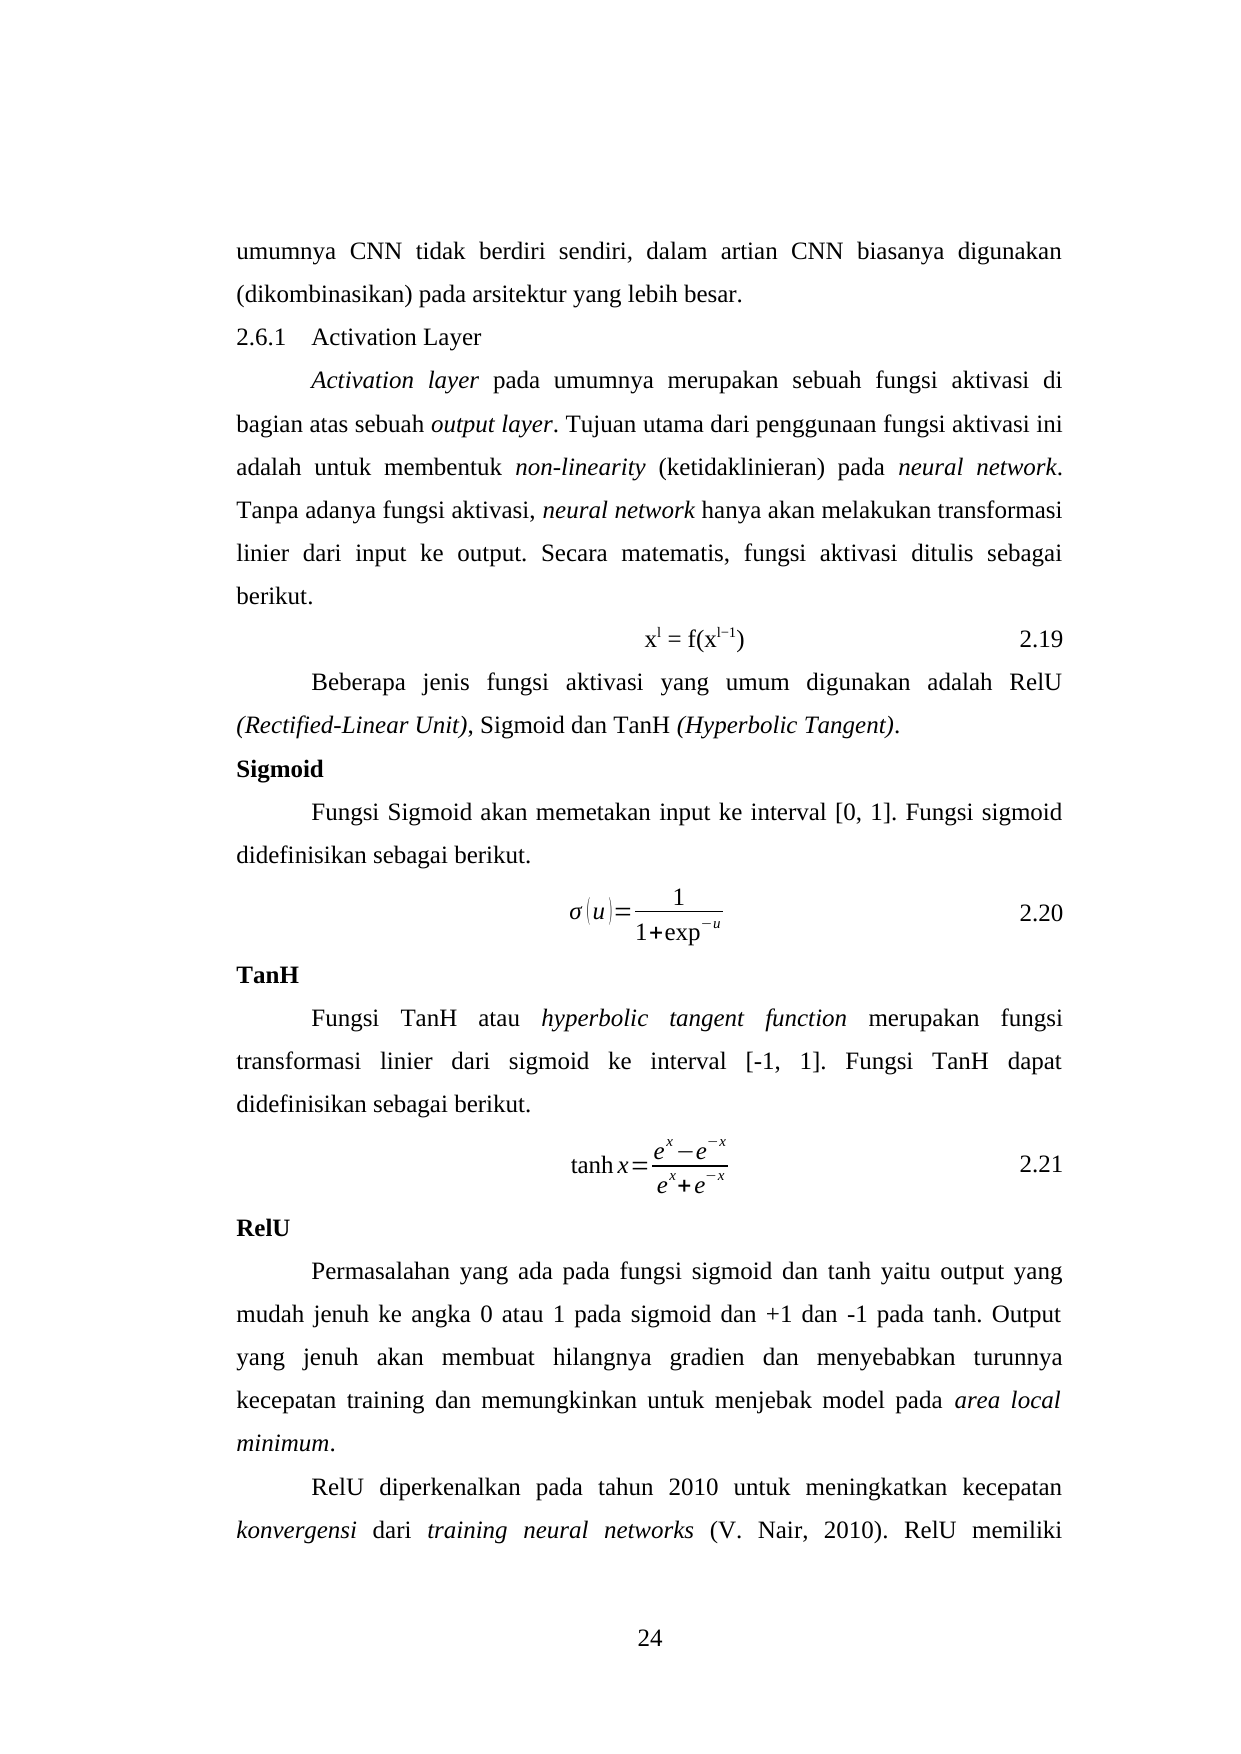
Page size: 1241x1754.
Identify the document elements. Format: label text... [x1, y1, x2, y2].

text RelU [236, 1213, 1063, 1242]
subtitle Activation Layer [236, 322, 1063, 351]
text Fungsi TanH atau hyperbolic tangent function merupakan fungsi transformasi linier dari sigmoid ke interval [-1, 1]. Fungsi TanH dapat didefinisikan sebagai berikut. [236, 1003, 1063, 1118]
text Beberapa jenis fungsi aktivasi yang umum digunakan adalah RelU (Rectified-Linear Unit), Sigmoid dan TanH (Hyperbolic Tangent). [236, 667, 1063, 739]
text Permasalahan yang ada pada fungsi sigmoid dan tanh yaitu output yang mudah jenuh ke angka 0 atau 1 pada sigmoid dan +1 dan -1 pada tanh. Output yang jenuh akan membuat hilangnya gradien dan menyebabkan turunnya kecepatan training dan memungkinkan untuk menjebak model pada area local minimum. [236, 1256, 1063, 1457]
text Fungsi Sigmoid akan memetakan input ke interval [0, 1]. Fungsi sigmoid didefinisikan sebagai berikut. [236, 797, 1063, 869]
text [236, 1472, 1063, 1543]
text Activation layer pada umumnya merupakan sebuah fungsi aktivasi di bagian atas sebuah output layer. Tujuan utama dari penggunaan fungsi aktivasi ini adalah untuk membentuk non-linearity (ketidaklinieran) pada neural network. Tanpa adanya fungsi aktivasi, neural network hanya akan melakukan transformasi linier dari input ke output. Secara matematis, fungsi aktivasi ditulis sebagai berikut. [236, 366, 1063, 610]
text TanH [236, 960, 1063, 989]
text Sigmoid [236, 754, 1063, 782]
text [236, 236, 1063, 308]
